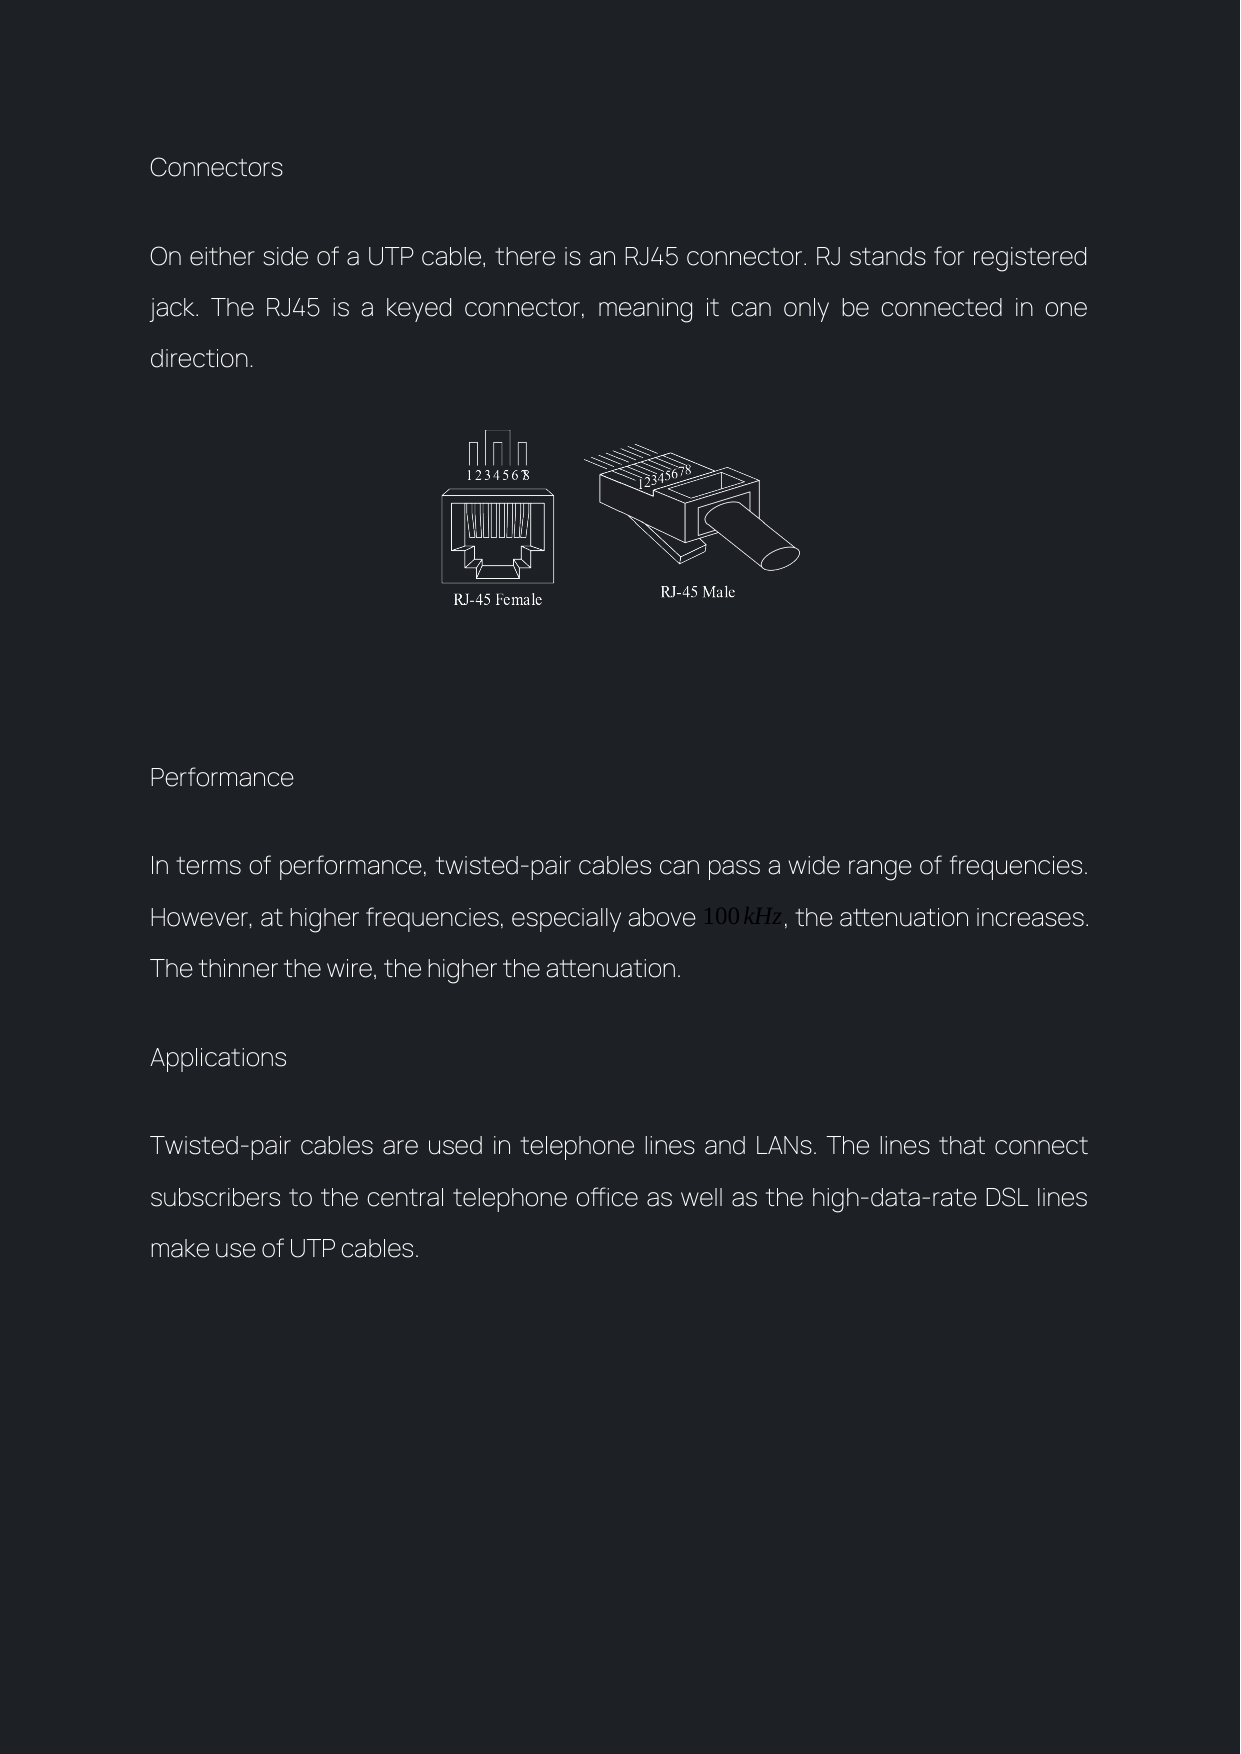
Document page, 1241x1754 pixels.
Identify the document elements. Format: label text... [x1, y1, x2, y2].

subtitle Applications [150, 1039, 1090, 1073]
subtitle Connectors [150, 150, 1090, 184]
subtitle Performance [150, 759, 1090, 793]
picture [440, 430, 801, 616]
text On either side of a UTP cable, there is an RJ45 connector. RJ stands for registered jack. The RJ45 is a keyed connector, meaning it can only be connected in one direction. [150, 239, 1090, 375]
text Twisted-pair cables are used in telephone lines and LANs. The lines that connect subscribers to the central telephone office as well as the high-data-rate DSL lines make use of UTP cables. [150, 1128, 1090, 1265]
text In terms of performance, twisted-pair cables can pass a wide range of frequencies. However, at higher frequencies, especially above , the attenuation increases. The thinner the wire, the higher the attenuation. [150, 848, 1090, 985]
